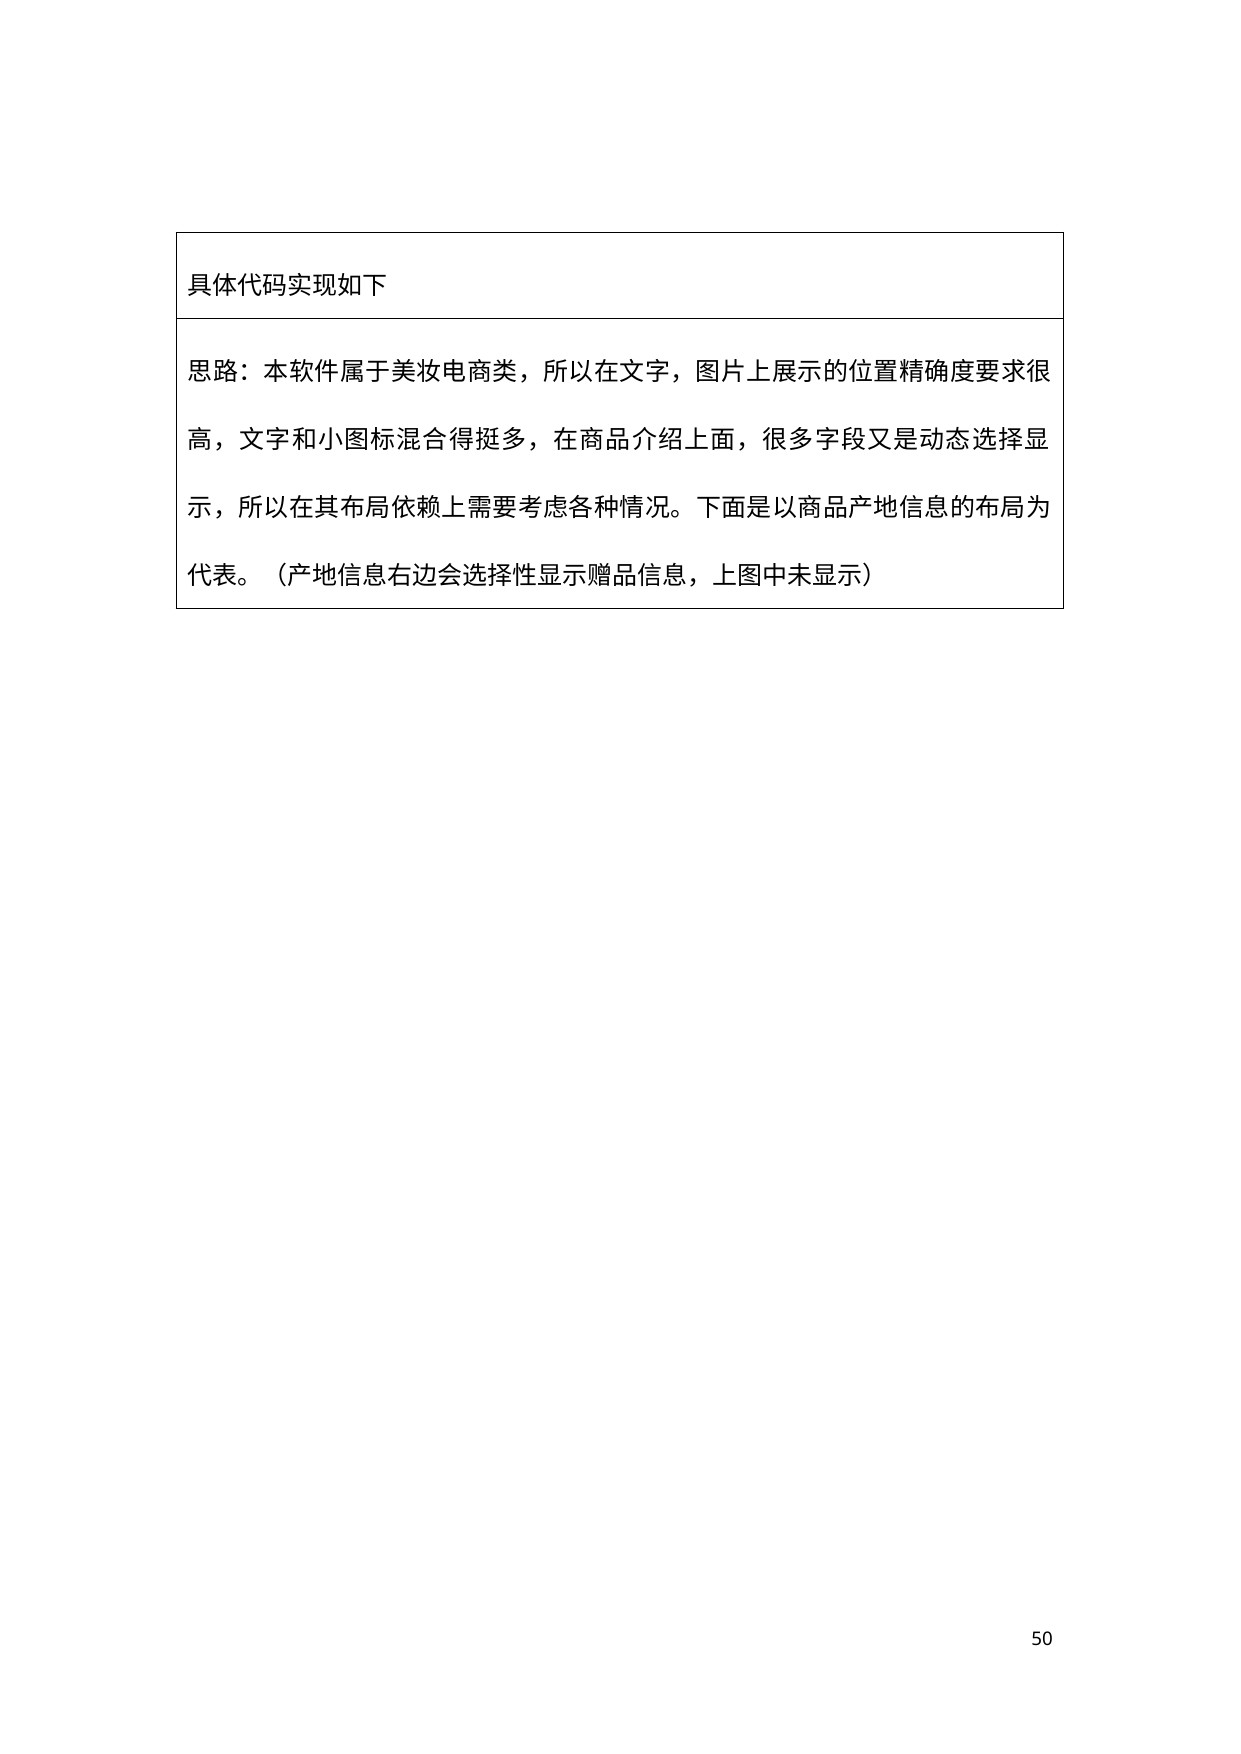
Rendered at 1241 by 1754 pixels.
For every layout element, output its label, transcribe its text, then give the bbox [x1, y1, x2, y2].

table_cell 思路：本软件属于美妆电商类，所以在文字，图片上展示的位置精确度要求很高，文字和小图标混合得挺多，在商品介绍上面，很多字段又是动态选择显示，所以在其布局依赖上需要考虑各种情况。下面是以商品产地信息的布局为代表。（产地信息右边会选择性显示赠品信息，上图中未显示） [177, 319, 1063, 607]
table_header 具体代码实现如下 [177, 233, 1063, 318]
